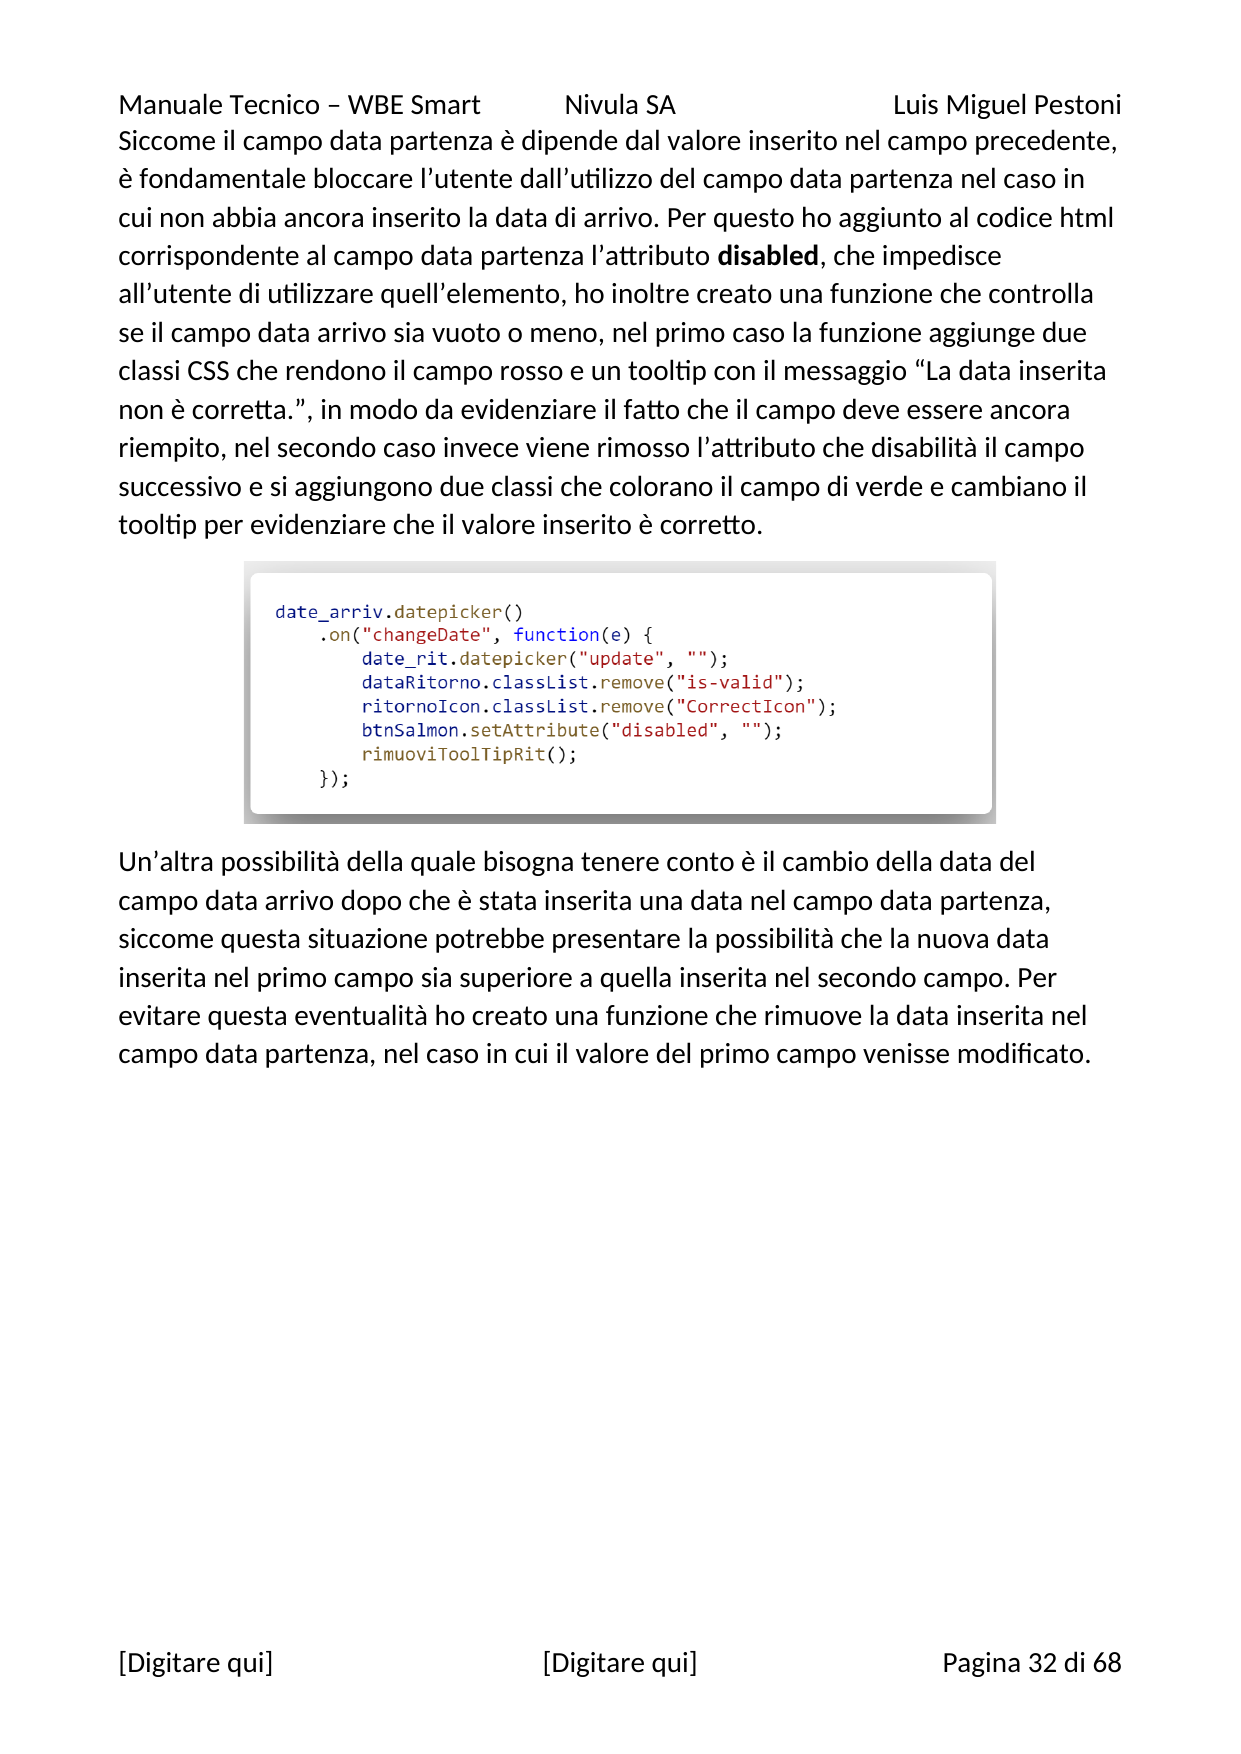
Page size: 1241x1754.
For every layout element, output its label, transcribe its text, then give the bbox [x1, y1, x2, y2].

text Un’altra possibilità della quale bisogna tenere conto è il cambio della data del campo data arrivo dopo che è stata inserita una data nel campo data partenza, siccome questa situazione potrebbe presentare la possibilità che la nuova data inserita nel primo campo sia superiore a quella inserita nel secondo campo. Per evitare questa eventualità ho creato una funzione che rimuove la data inserita nel campo data partenza, nel caso in cui il valore del primo campo venisse modificato. [118, 843, 1122, 1071]
text Siccome il campo data partenza è dipende dal valore inserito nel campo precedente, è fondamentale bloccare l’utente dall’utilizzo del campo data partenza nel caso in cui non abbia ancora inserito la data di arrivo. Per questo ho aggiunto al codice html corrispondente al campo data partenza l’attributo disabled, che impedisce all’utente di utilizzare quell’elemento, ho inoltre creato una funzione che controlla se il campo data arrivo sia vuoto o meno, nel primo caso la funzione aggiunge due classi CSS che rendono il campo rosso e un tooltip con il messaggio “La data inserita non è corretta.”, in modo da evidenziare il fatto che il campo deve essere ancora riempito, nel secondo caso invece viene rimosso l’attributo che disabilità il campo successivo e si aggiungono due classi che colorano il campo di verde e cambiano il tooltip per evidenziare che il valore inserito è corretto. [118, 122, 1122, 542]
picture [243, 561, 997, 824]
